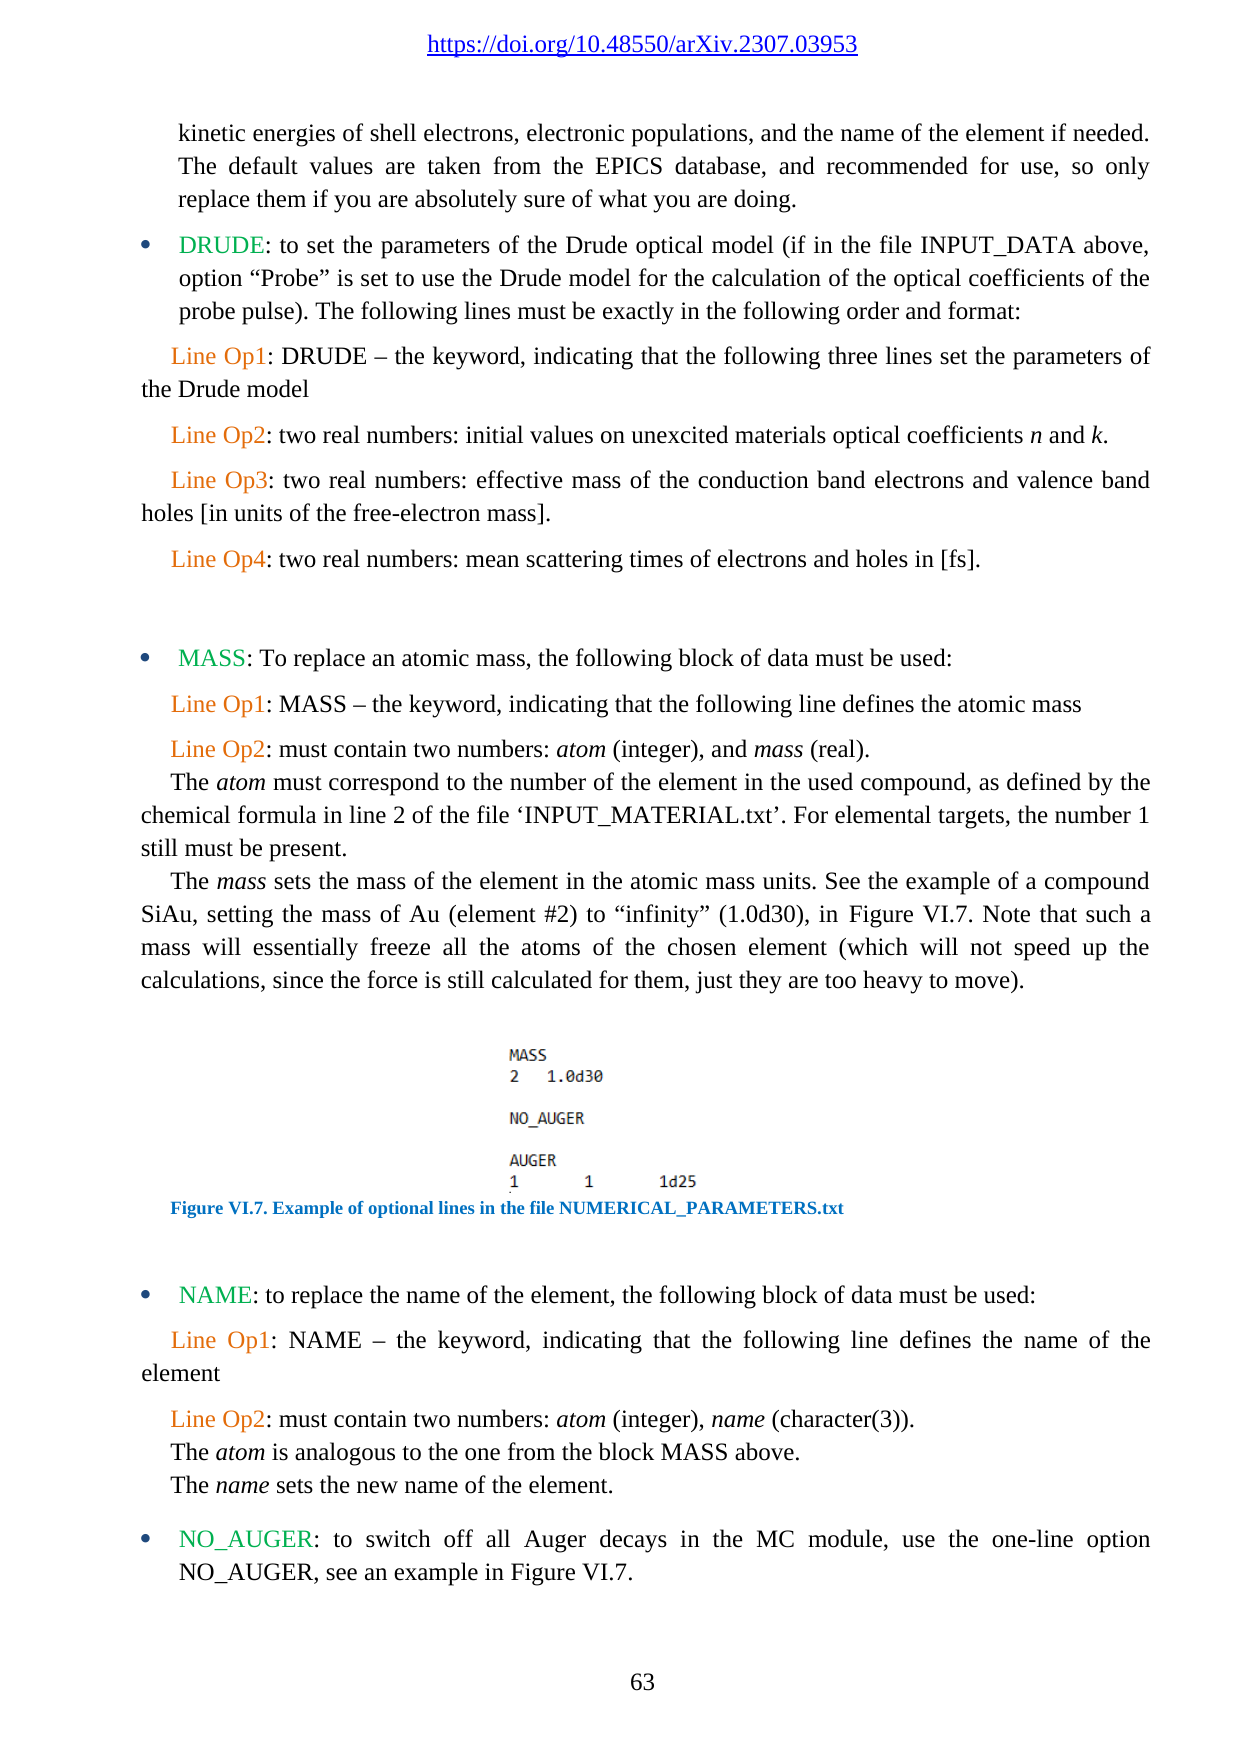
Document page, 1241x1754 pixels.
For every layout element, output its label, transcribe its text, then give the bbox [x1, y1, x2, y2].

picture [505, 1043, 817, 1193]
text Line Op2: two real numbers: initial values on unexcited materials optical coefficients n and k. [141, 420, 1152, 448]
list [141, 118, 1152, 213]
text Line Op1: MASS – the keyword, indicating that the following line defines the atomic mass [141, 689, 1152, 717]
text Line Op4: two real numbers: mean scattering times of electrons and holes in [fs]. [141, 544, 1152, 573]
list NAME: to replace the name of the element, the following block of data must be used: [141, 1280, 1152, 1308]
list MASS: To replace an atomic mass, the following block of data must be used: [141, 643, 1152, 672]
text The name sets the new name of the element. [141, 1470, 1152, 1498]
text Line Op2: must contain two numbers: atom (integer), name (character(3)). [141, 1404, 1152, 1432]
text Line Op1: DRUDE – the keyword, indicating that the following three lines set the parameters of the Drude model [141, 341, 1152, 403]
text The atom is analogous to the one from the block MASS above. [141, 1437, 1152, 1466]
text Line Op1: NAME – the keyword, indicating that the following line defines the name of the element [141, 1325, 1152, 1387]
text Line Op3: two real numbers: effective mass of the conduction band electrons and valence band holes [in units of the free-electron mass]. [141, 465, 1152, 527]
text Line Op2: must contain two numbers: atom (integer), and mass (real). [141, 734, 1152, 763]
list DRUDE: to set the parameters of the Drude optical model (if in the file INPUT_DATA above, option “Probe” is set to use the Drude model for the calculation of the optical coefficients of the probe pulse). The following lines must be exactly in the following order and format: [141, 230, 1152, 324]
text The atom must correspond to the number of the element in the used compound, as defined by the chemical formula in line 2 of the file ‘INPUT_MATERIAL.txt’. For elemental targets, the number 1 still must be present. [141, 767, 1152, 862]
